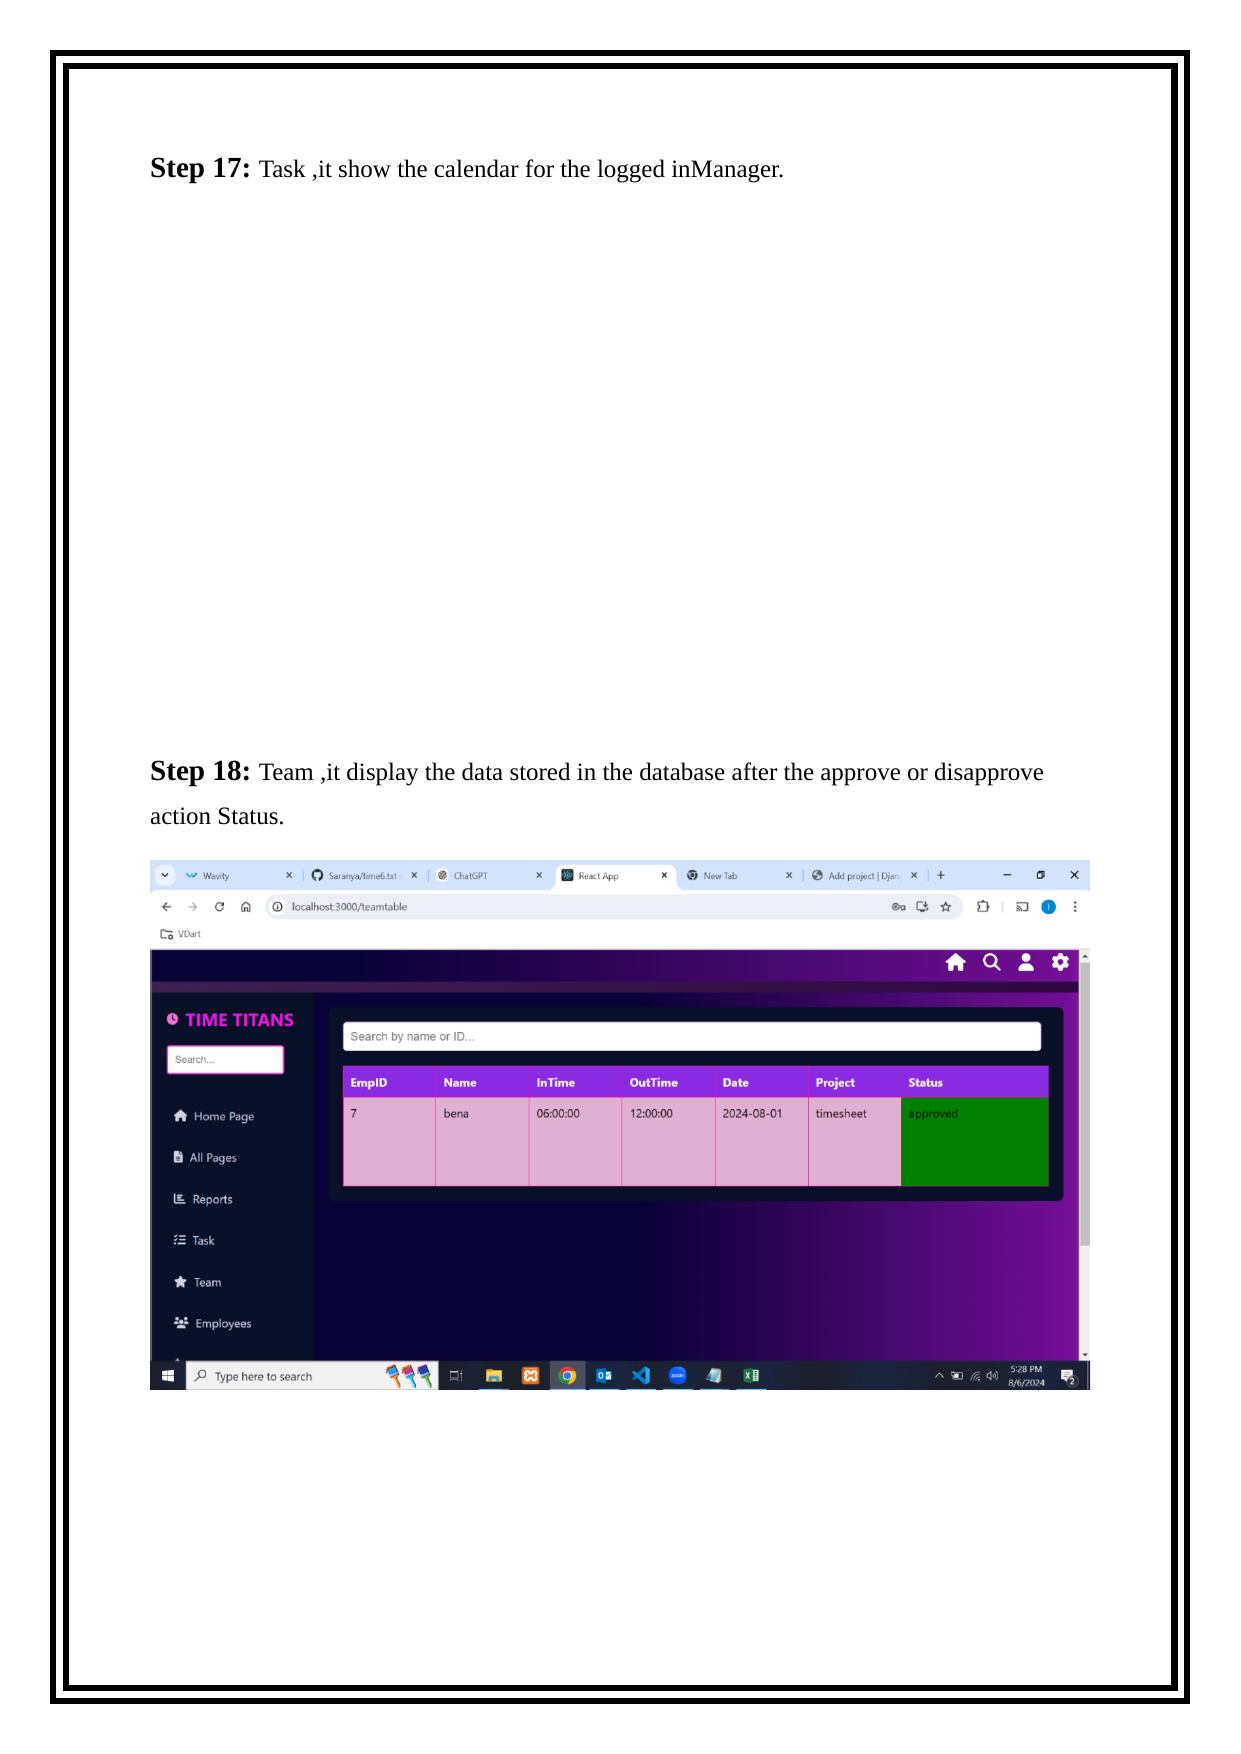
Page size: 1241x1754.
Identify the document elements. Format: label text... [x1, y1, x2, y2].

text Step 17: Task ,it show the calendar for the logged inManager. [150, 150, 1090, 183]
text Step 18: Team ,it display the data stored in the database after the approve or disapprove action Status. [150, 753, 1090, 829]
picture [150, 860, 1091, 1390]
